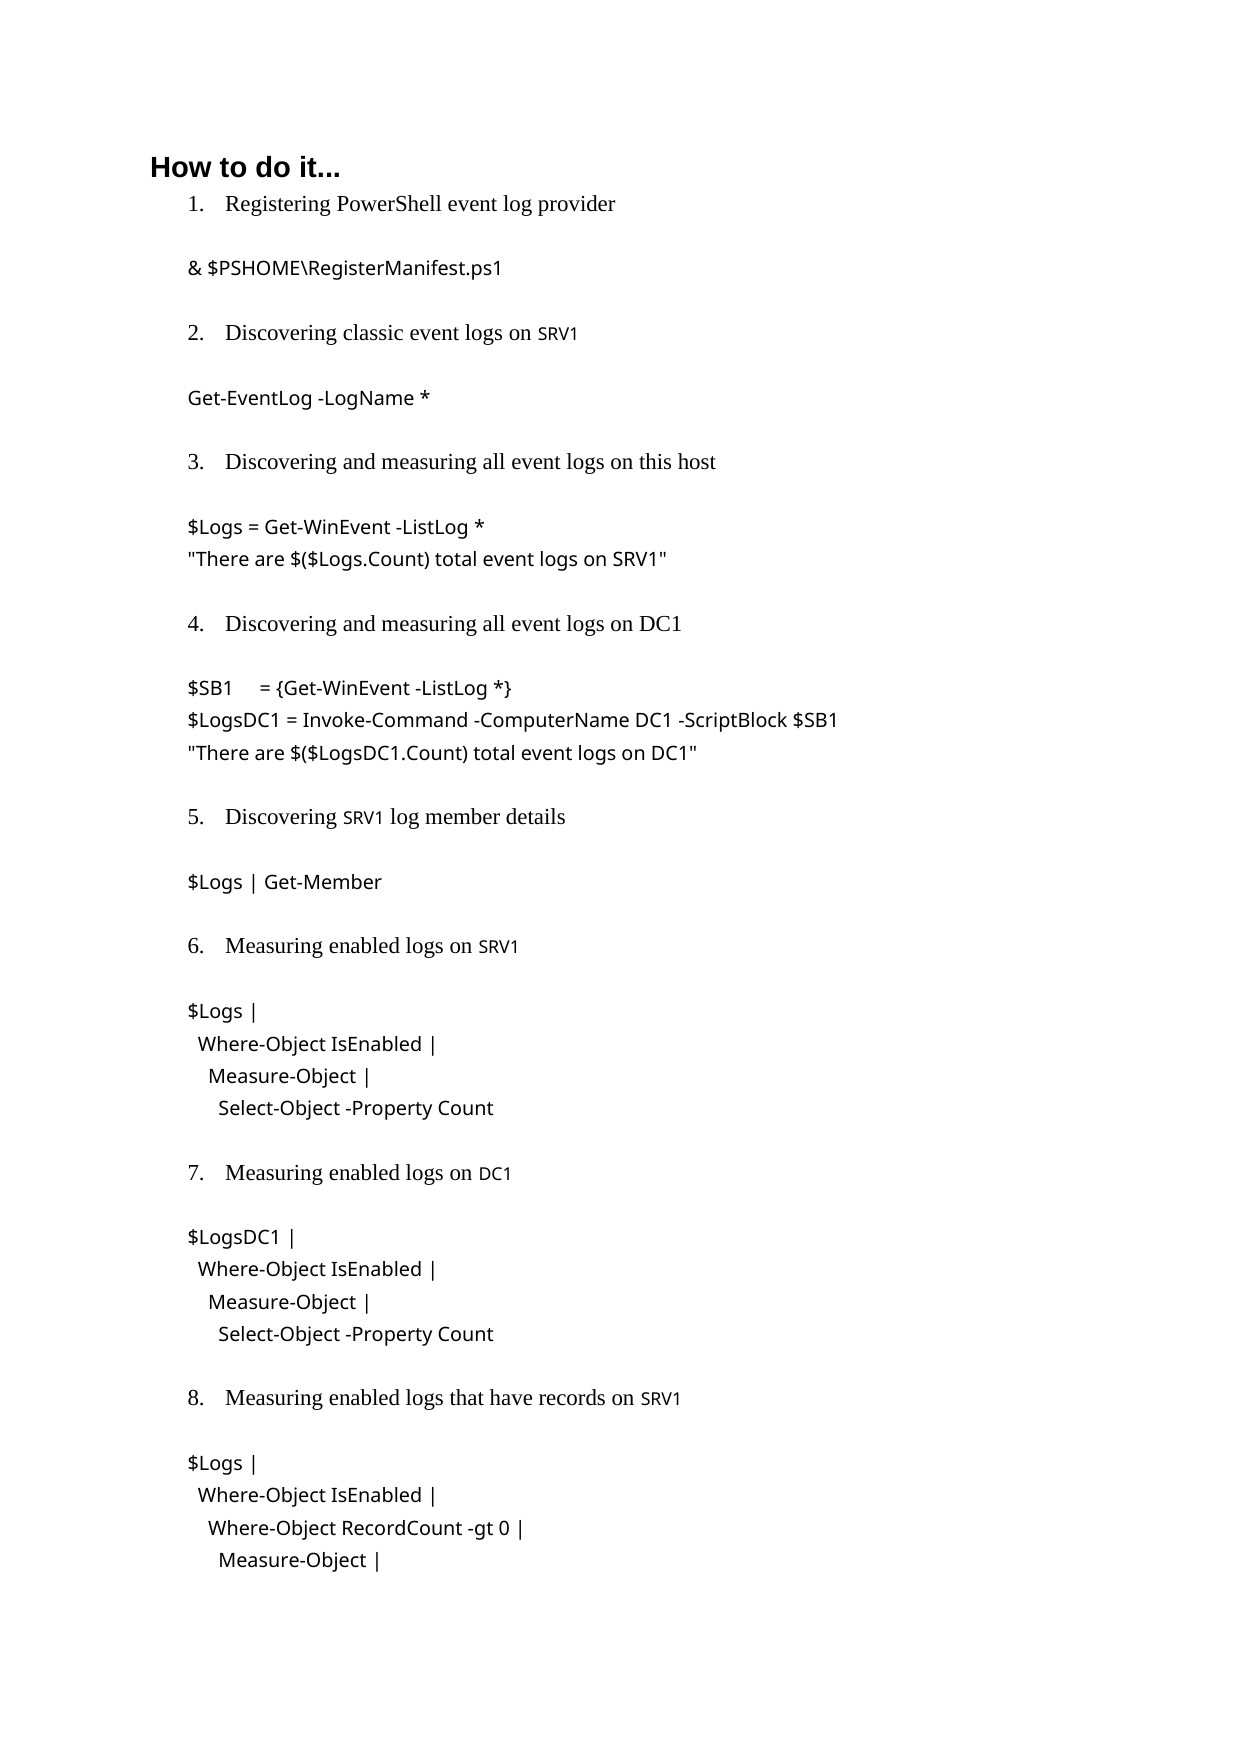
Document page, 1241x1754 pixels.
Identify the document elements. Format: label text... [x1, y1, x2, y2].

subtitle How to do it... [150, 150, 1090, 183]
text Get-EventLog -LogName * [187, 384, 1090, 411]
text Select-Object -Property Count [187, 1320, 1090, 1347]
text Discovering classic event logs on SRV1 [187, 319, 1053, 346]
text $Logs | Get-Member [187, 868, 1090, 895]
text Where-Object RecordCount -gt 0 | [187, 1514, 1090, 1541]
text $SB1 = {Get-WinEvent -ListLog *} [187, 674, 1090, 701]
text Where-Object IsEnabled | [187, 1256, 1090, 1283]
text Discovering and measuring all event logs on DC1 [187, 610, 1053, 636]
text $LogsDC1 = Invoke-Command -ComputerName DC1 -ScriptBlock $SB1 [187, 707, 1090, 734]
text "There are $($LogsDC1.Count) total event logs on DC1" [187, 739, 1090, 766]
text $Logs = Get-WinEvent -ListLog * [187, 513, 1090, 540]
text Discovering and measuring all event logs on this host [187, 448, 1053, 475]
text $Logs | [187, 1449, 1090, 1476]
list Registering PowerShell event log provider [187, 190, 1053, 216]
text Where-Object IsEnabled | [187, 1482, 1090, 1509]
text Measuring enabled logs that have records on SRV1 [187, 1384, 1053, 1411]
text "There are $($Logs.Count) total event logs on SRV1" [187, 545, 1090, 572]
text Where-Object IsEnabled | [187, 1030, 1090, 1057]
text $LogsDC1 | [187, 1223, 1090, 1251]
text & $PSHOME\RegisterManifest.ps1 [187, 254, 1090, 282]
text $Logs | [187, 998, 1090, 1024]
text Measure-Object | [187, 1288, 1090, 1315]
text Measuring enabled logs on DC1 [187, 1158, 1053, 1185]
text Select-Object -Property Count [187, 1094, 1090, 1121]
text Measuring enabled logs on SRV1 [187, 933, 1053, 959]
text Discovering SRV1 log member details [187, 803, 1053, 830]
text Measure-Object | [187, 1546, 1090, 1573]
text Measure-Object | [187, 1062, 1090, 1089]
